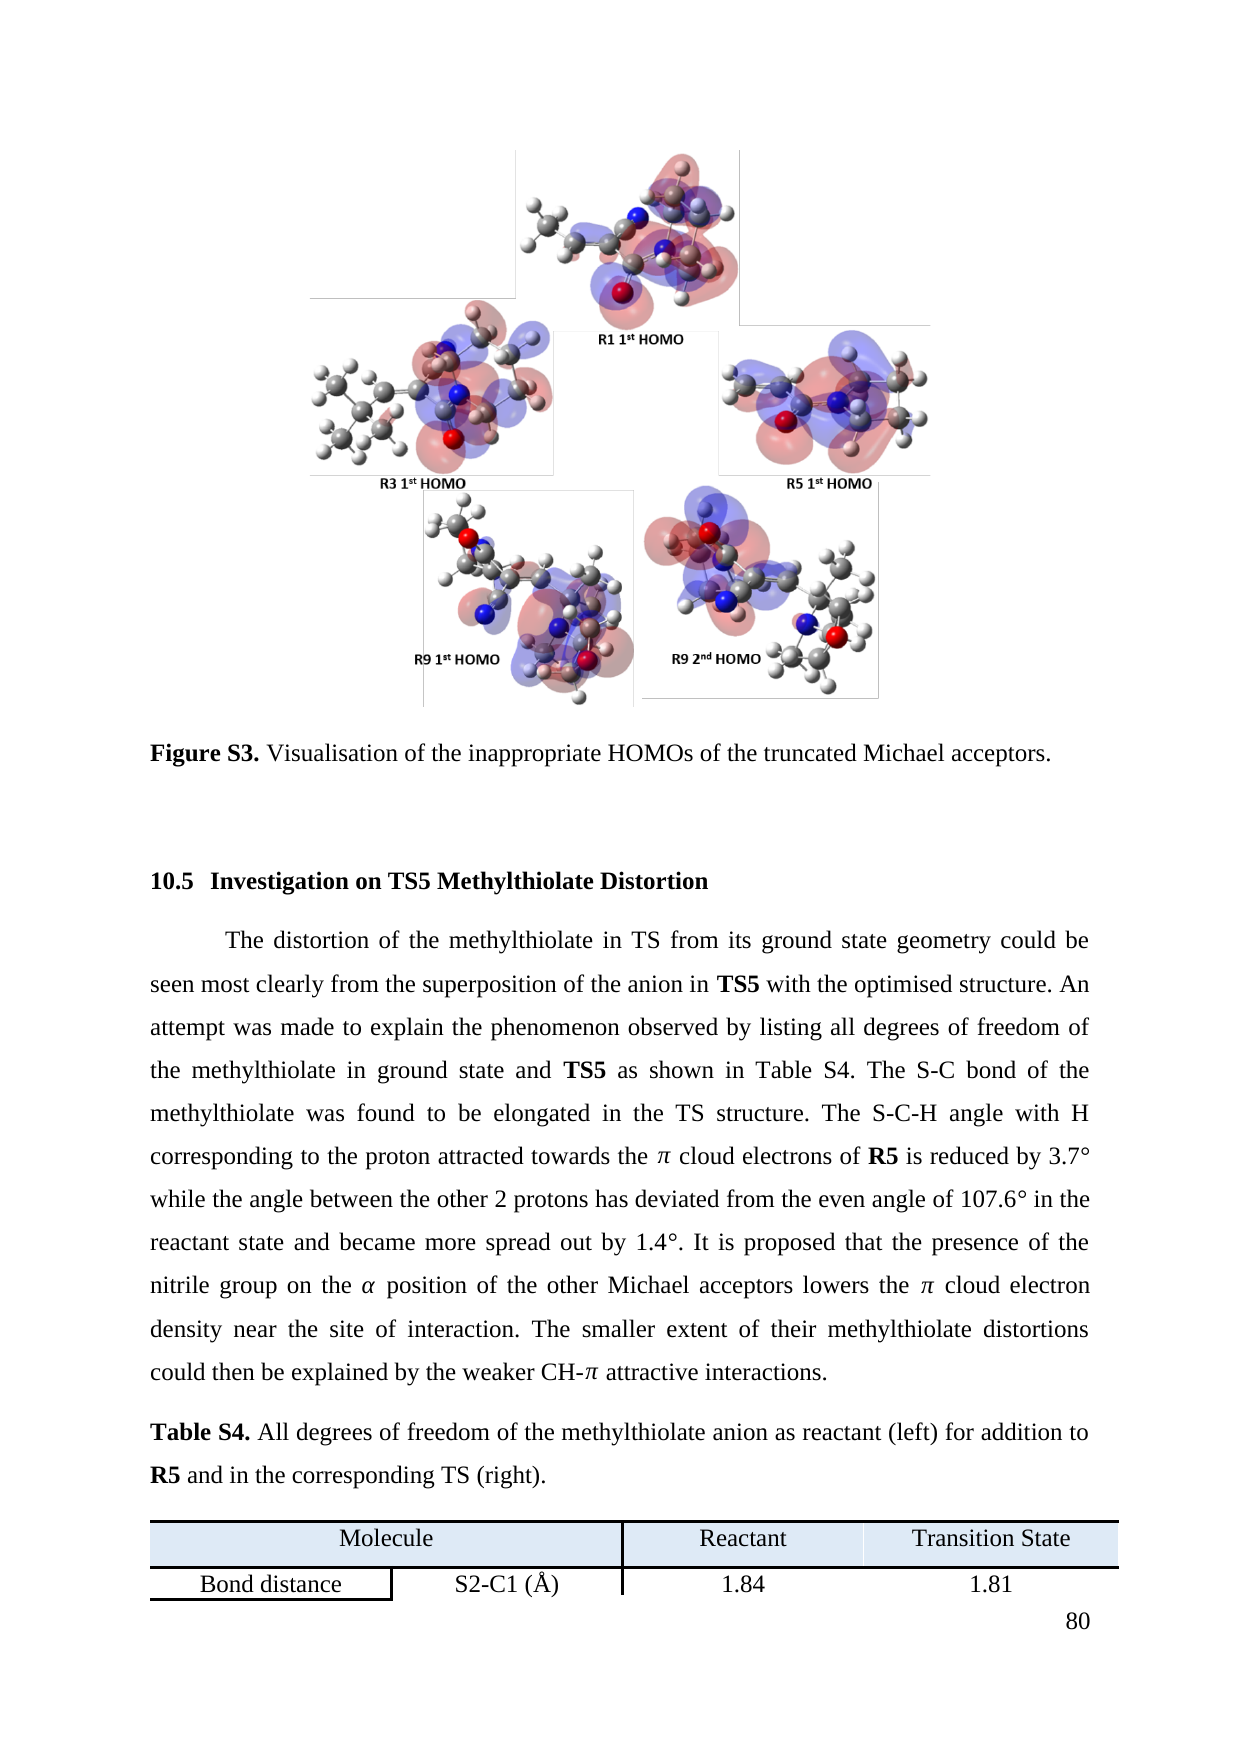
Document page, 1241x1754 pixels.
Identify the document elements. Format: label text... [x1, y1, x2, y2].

text The distortion of the methylthiolate in TS from its ground state geometry could be seen most clearly from the superposition of the anion in TS5 with the optimised structure. An attempt was made to explain the phenomenon observed by listing all degrees of freedom of the methylthiolate in ground state and TS5 as shown in Table S4. The S-C bond of the methylthiolate was found to be elongated in the TS structure. The S-C-H angle with H corresponding to the proton attracted towards the cloud electrons of R5 is reduced by 3.7° while the angle between the other 2 protons has deviated from the even angle of 107.6° in the reactant state and became more spread out by 1.4°. It is proposed that the presence of the nitrile group on the position of the other Michael acceptors lowers the cloud electron density near the site of interaction. The smaller extent of their methylthiolate distortions could then be explained by the weaker CH- attractive interactions. [150, 926, 1090, 1386]
picture [309, 150, 931, 707]
table_cell 1.84 [622, 1569, 863, 1598]
text Table S4. All degrees of freedom of the methylthiolate anion as reactant (left) for addition to R5 and in the corresponding TS (right). [150, 1417, 1090, 1488]
table_cell 1.81 [864, 1569, 1118, 1598]
table_cell S2-C1 (Å) [393, 1569, 622, 1598]
table_header Transition State [864, 1523, 1118, 1566]
table_header Reactant [624, 1523, 863, 1566]
text Figure S3. Visualisation of the inappropriate HOMOs of the truncated Michael acceptors. [150, 738, 1090, 767]
subtitle Investigation on TS5 Methylthiolate Distortion [150, 866, 1090, 894]
table_header Molecule [150, 1523, 621, 1566]
table_cell Bond distance [150, 1569, 390, 1598]
